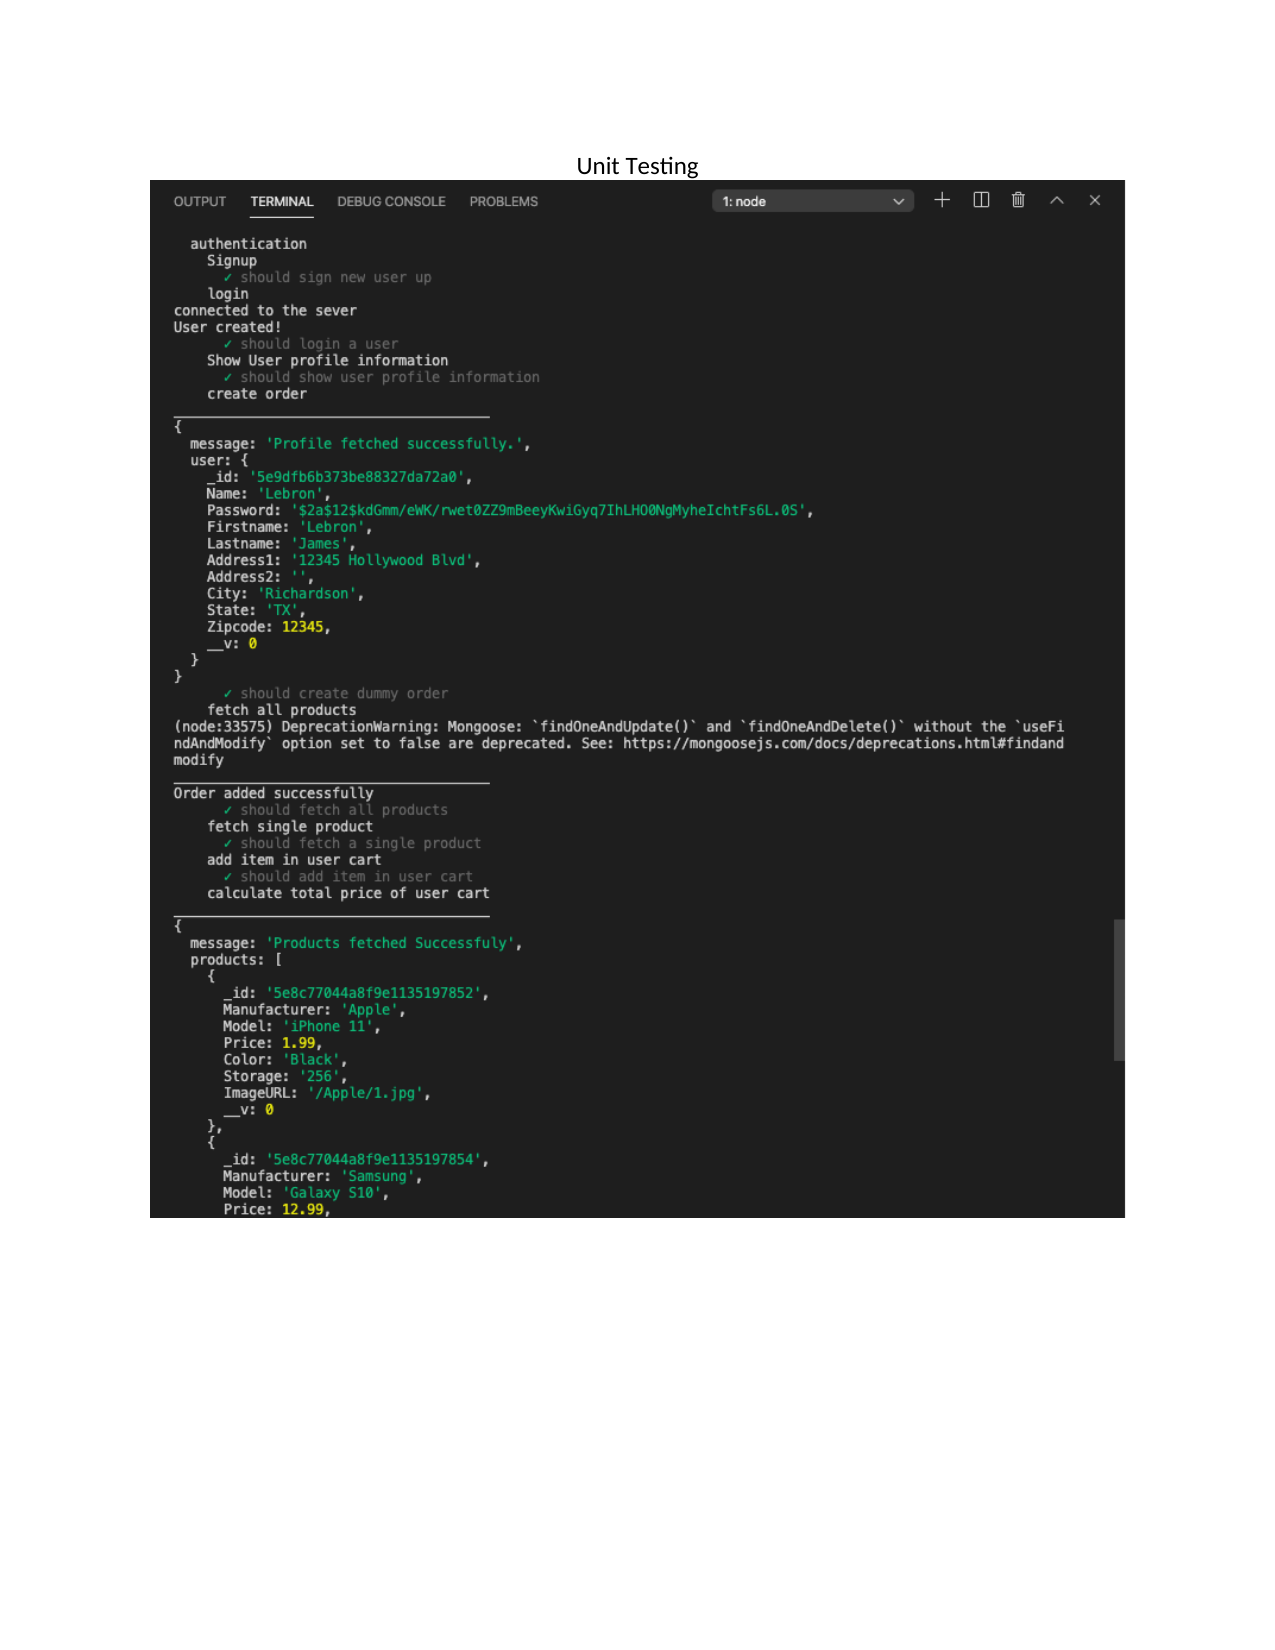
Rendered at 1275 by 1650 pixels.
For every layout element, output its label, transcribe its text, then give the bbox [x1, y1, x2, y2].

picture [150, 180, 1125, 1218]
text Unit Testing [150, 150, 1125, 180]
